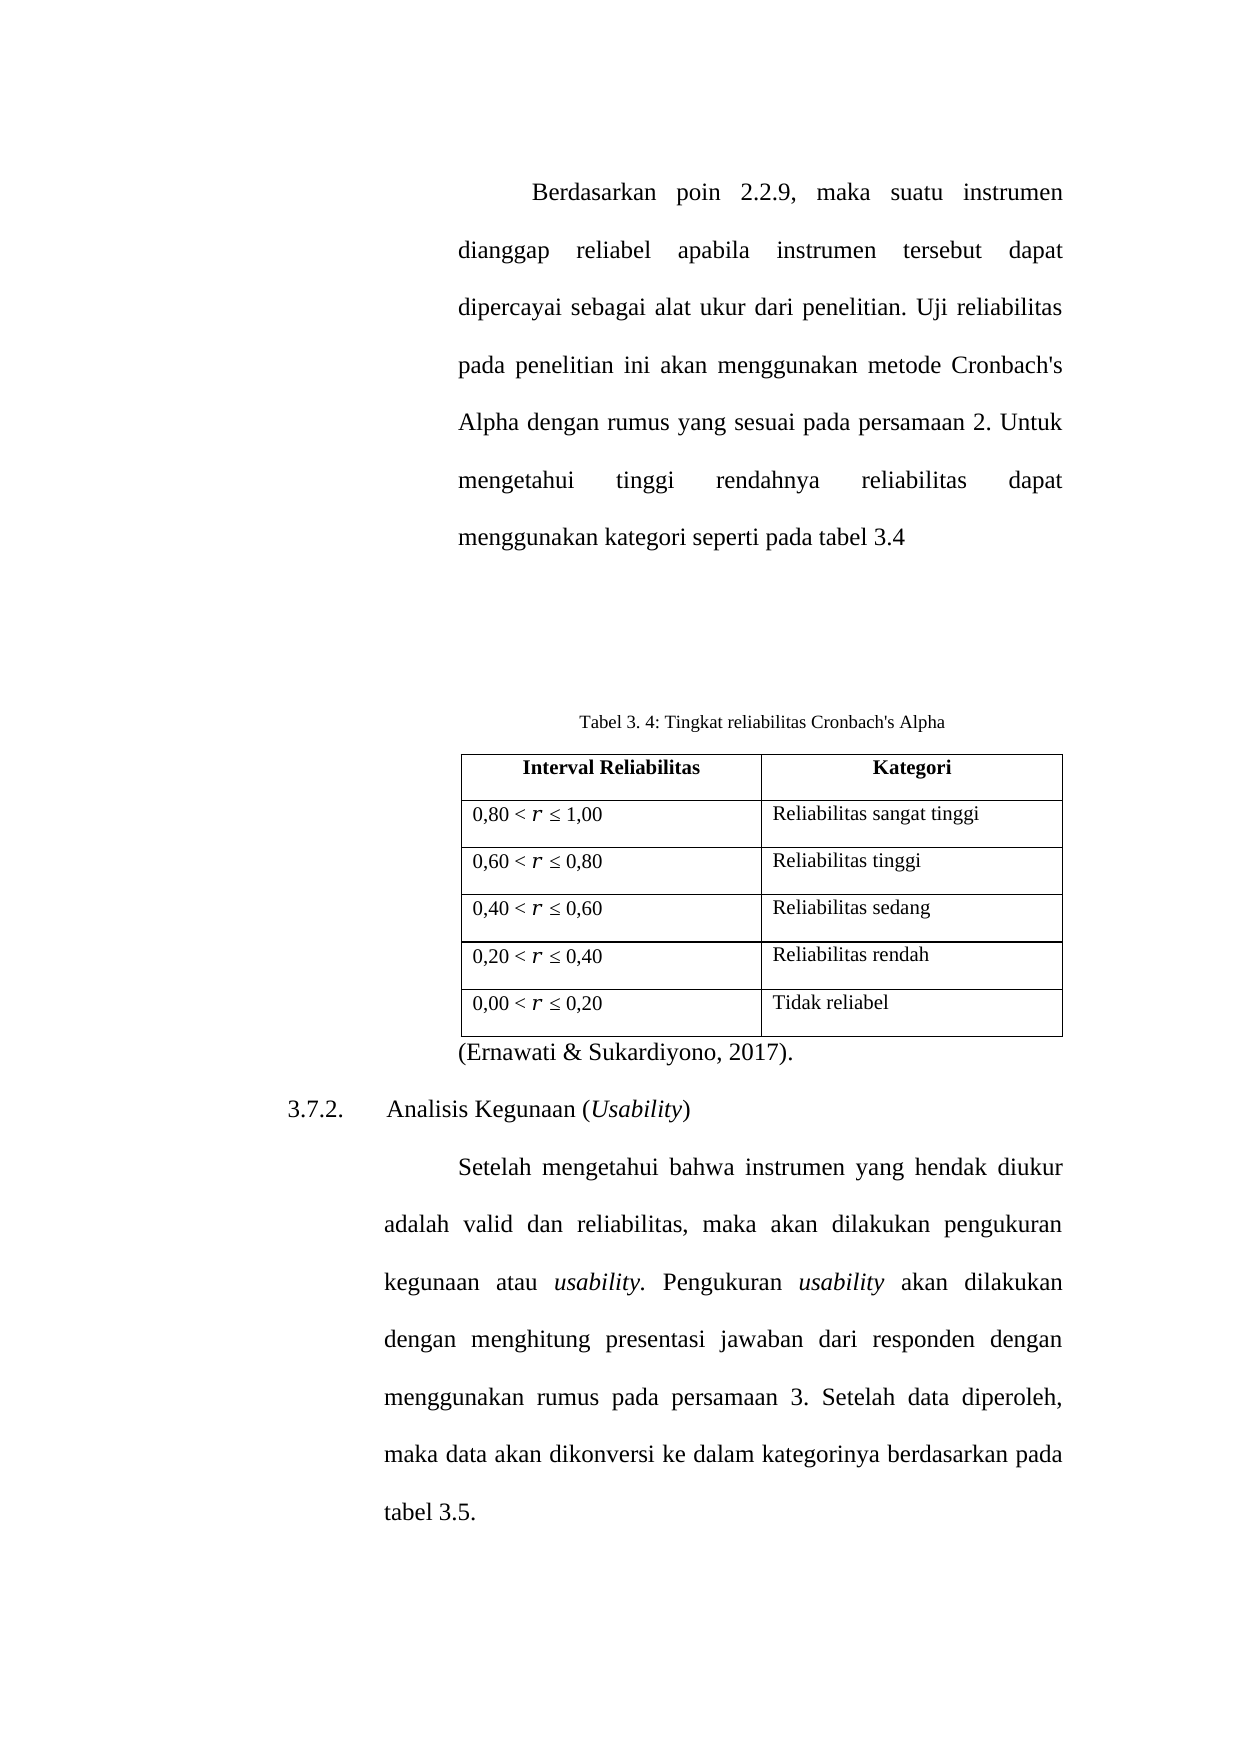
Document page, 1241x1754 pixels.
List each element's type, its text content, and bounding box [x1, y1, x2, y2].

list . [384, 1037, 1063, 1066]
table_cell 0,80 < 𝑟 ≤ 1,00 [462, 801, 761, 847]
table_cell Reliabilitas tinggi [762, 848, 1062, 894]
table_header Interval Reliabilitas [462, 755, 761, 800]
list Berdasarkan poin 2.2.9, maka suatu instrumen dianggap reliabel apabila instrumen tersebut dapat dipercayai sebagai alat ukur dari penelitian. Uji reliabilitas pada penelitian ini akan menggunakan metode Cronbach's Alpha dengan rumus yang sesuai pada persamaan 2. Untuk mengetahui tinggi rendahnya reliabilitas dapat menggunakan kategori seperti pada tabel 3.4 [458, 177, 1063, 551]
table_cell Tidak reliabel [762, 990, 1062, 1036]
list Analisis Kegunaan (Usability) [287, 1094, 1063, 1123]
table_cell Reliabilitas sedang [762, 895, 1062, 941]
table_cell 0,40 < 𝑟 ≤ 0,60 [462, 895, 761, 941]
table_cell 0,60 < 𝑟 ≤ 0,80 [462, 848, 761, 894]
list Setelah mengetahui bahwa instrumen yang hendak diukur adalah valid dan reliabilitas, maka akan dilakukan pengukuran kegunaan atau usability. Pengukuran usability akan dilakukan dengan menghitung presentasi jawaban dari responden dengan menggunakan rumus pada persamaan 3. Setelah data diperoleh, maka data akan dikonversi ke dalam kategorinya berdasarkan pada tabel 3.5. [384, 1152, 1063, 1526]
text Tabel 3. 4: Tingkat reliabilitas Cronbach's Alpha [461, 711, 1063, 733]
table_header Kategori [762, 755, 1062, 800]
table_cell Reliabilitas rendah [762, 943, 1062, 988]
table_cell Reliabilitas sangat tinggi [762, 801, 1062, 847]
table_cell 0,20 < 𝑟 ≤ 0,40 [462, 943, 761, 988]
table_cell 0,00 < 𝑟 ≤ 0,20 [462, 990, 761, 1036]
